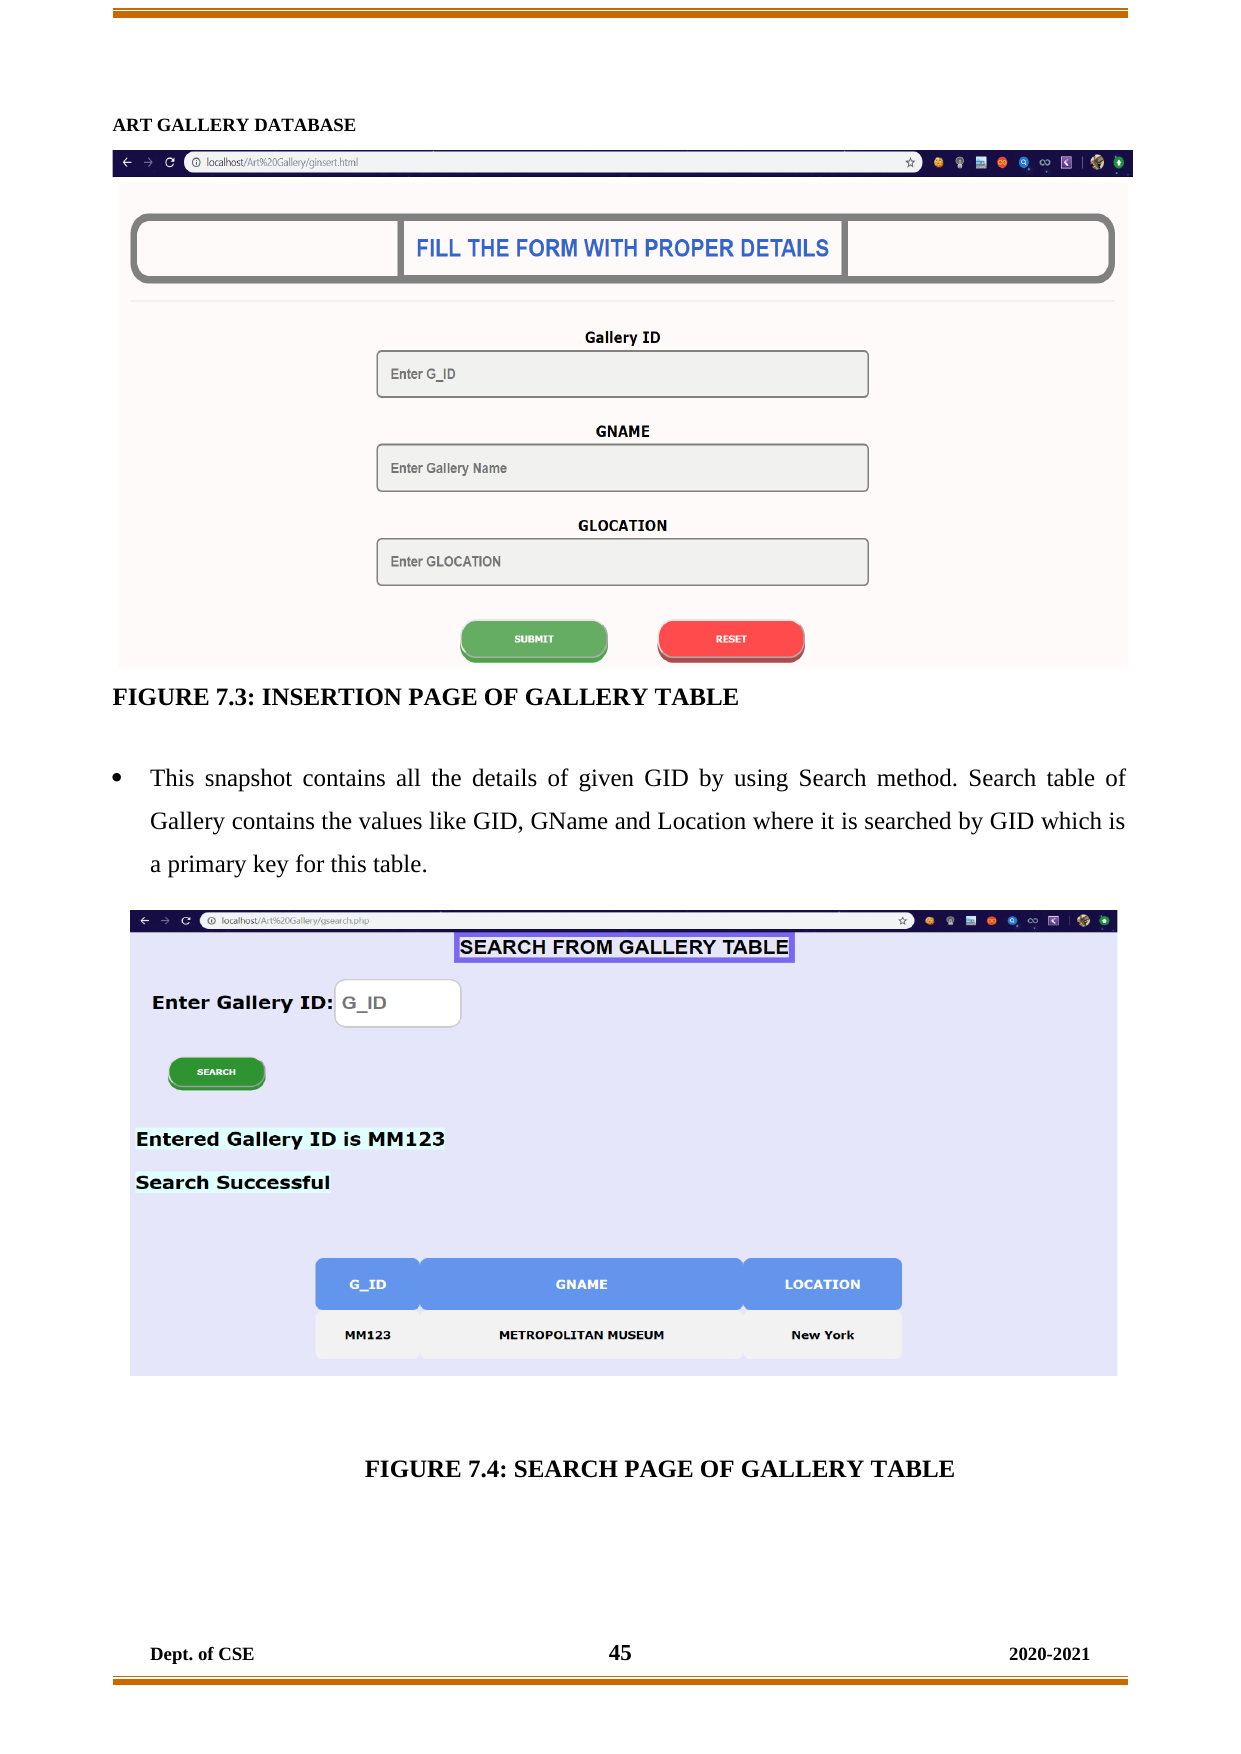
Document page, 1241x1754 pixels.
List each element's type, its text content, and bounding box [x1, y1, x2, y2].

text FIGURE 7.3: INSERTION PAGE OF GALLERY TABLE [112, 668, 1128, 711]
picture [112, 150, 1133, 668]
text FIGURE 7.4: SEARCH PAGE OF GALLERY TABLE [112, 1454, 1128, 1483]
list This snapshot contains all the details of given GID by using Search method. Search table of Gallery contains the values like GID, GName and Location where it is searched by GID which is a primary key for this table. [112, 763, 1128, 878]
picture [130, 910, 1118, 1376]
